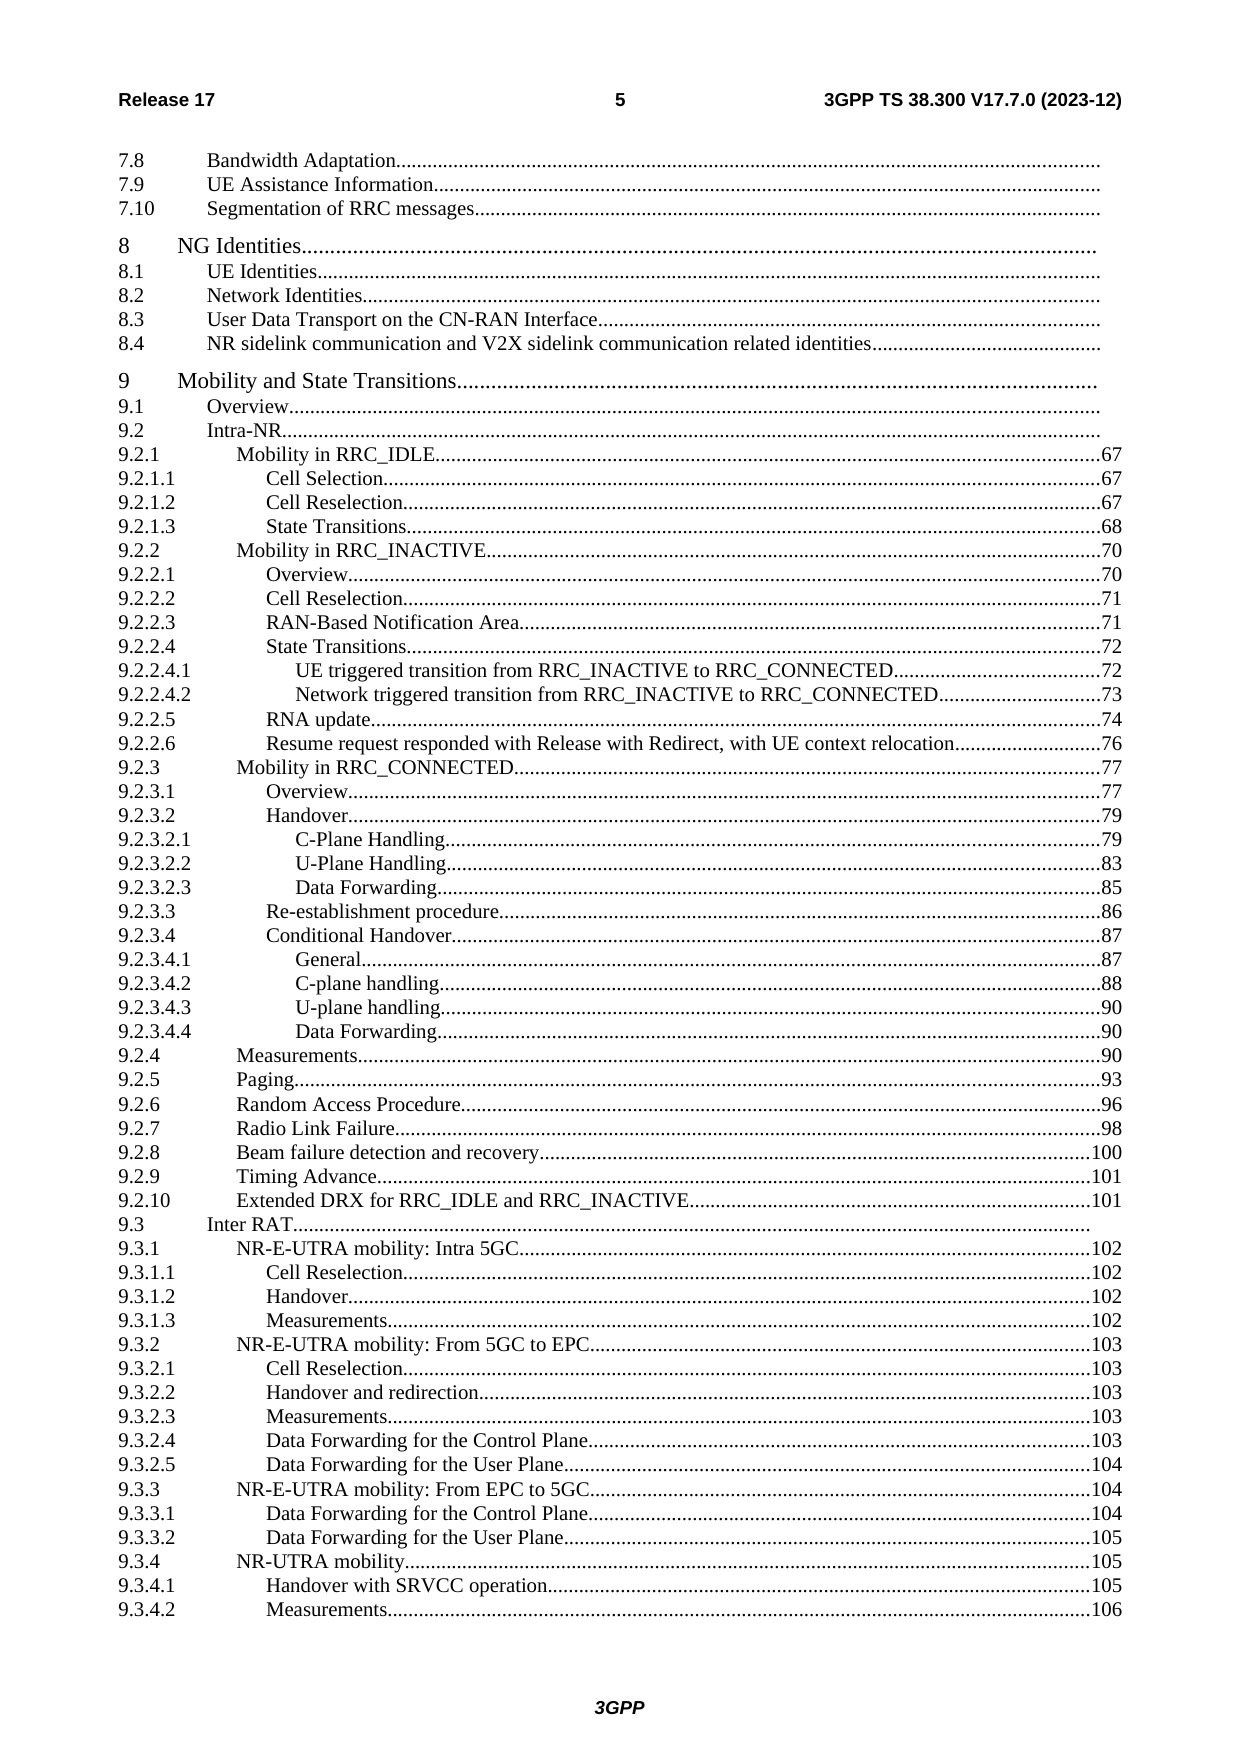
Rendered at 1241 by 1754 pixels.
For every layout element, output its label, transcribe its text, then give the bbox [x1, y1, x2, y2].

text 9.2.6 Random Access Procedure 96 [118, 1091, 1122, 1116]
text 9 Mobility and State Transitions 66 [118, 367, 1078, 394]
text 9.2.8 Beam failure detection and recovery 100 [118, 1139, 1122, 1164]
text 8.3 User Data Transport on the CN-RAN Interface 65 [118, 307, 1078, 331]
text 9.3.3.2 Data Forwarding for the User Plane 105 [118, 1524, 1122, 1549]
text 9.2.2.3 RAN-Based Notification Area 71 [118, 610, 1122, 634]
text 9.2.10 Extended DRX for RRC_IDLE and RRC_INACTIVE 101 [118, 1188, 1122, 1212]
text 9.3 Inter RAT 102 [118, 1212, 1078, 1236]
text 9.2.1.3 State Transitions 68 [118, 514, 1122, 538]
text 9.2.2.6 Resume request responded with Release with Redirect, with UE context relocation 76 [118, 731, 1122, 754]
text 9.2.3.2 Handover 79 [118, 803, 1122, 827]
text 9.3.3.1 Data Forwarding for the Control Plane 104 [118, 1501, 1122, 1524]
text 9.3.4.2 Measurements 106 [118, 1597, 1122, 1621]
text 9.2.2.4.1 UE triggered transition from RRC_INACTIVE to RRC_CONNECTED 72 [118, 658, 1122, 682]
text 9.2.5 Paging 93 [118, 1067, 1122, 1091]
text 9.2.7 Radio Link Failure 98 [118, 1116, 1122, 1139]
text 9.3.2 NR-E-UTRA mobility: From 5GC to EPC 103 [118, 1332, 1122, 1356]
text 7.10 Segmentation of RRC messages 63 [118, 196, 1078, 220]
text 9.3.4.1 Handover with SRVCC operation 105 [118, 1573, 1122, 1597]
text 9.3.2.1 Cell Reselection 103 [118, 1356, 1122, 1380]
text 9.2.3.4.2 C-plane handling 88 [118, 971, 1122, 995]
text 9.1 Overview 66 [118, 394, 1078, 418]
text 9.2.2 Mobility in RRC_INACTIVE 70 [118, 538, 1122, 562]
text 9.2.2.5 RNA update 74 [118, 706, 1122, 731]
text 9.3.4 NR-UTRA mobility 105 [118, 1549, 1122, 1573]
text 9.3.1 NR-E-UTRA mobility: Intra 5GC 102 [118, 1236, 1122, 1260]
text 7.8 Bandwidth Adaptation 62 [118, 147, 1078, 172]
text 7.9 UE Assistance Information 63 [118, 172, 1078, 196]
text 9.2.3.1 Overview 77 [118, 779, 1122, 803]
text 9.2.2.4.2 Network triggered transition from RRC_INACTIVE to RRC_CONNECTED 73 [118, 682, 1122, 706]
text 9.2.2.2 Cell Reselection 71 [118, 586, 1122, 610]
text 9.2.9 Timing Advance 101 [118, 1164, 1122, 1188]
text 9.2.3.4.1 General 87 [118, 947, 1122, 971]
text 9.2.4 Measurements 90 [118, 1043, 1122, 1067]
text 9.2.3.2.1 C-Plane Handling 79 [118, 827, 1122, 851]
text 9.2.3.4 Conditional Handover 87 [118, 923, 1122, 947]
text 9.2 Intra-NR 67 [118, 418, 1078, 442]
text 9.3.2.2 Handover and redirection 103 [118, 1380, 1122, 1404]
text 9.3.1.3 Measurements 102 [118, 1308, 1122, 1332]
text 9.2.3 Mobility in RRC_CONNECTED 77 [118, 754, 1122, 779]
text 9.2.2.1 Overview 70 [118, 562, 1122, 586]
text 9.3.1.2 Handover 102 [118, 1284, 1122, 1308]
text 9.2.1 Mobility in RRC_IDLE 67 [118, 442, 1122, 466]
text 9.2.1.2 Cell Reselection 67 [118, 490, 1122, 514]
text 8.4 NR sidelink communication and V2X sidelink communication related identities 65 [118, 331, 1078, 355]
text 9.2.3.2.3 Data Forwarding 85 [118, 875, 1122, 899]
text 9.2.1.1 Cell Selection 67 [118, 466, 1122, 490]
text 9.3.1.1 Cell Reselection 102 [118, 1260, 1122, 1284]
text 9.2.3.3 Re-establishment procedure 86 [118, 899, 1122, 923]
text 9.2.2.4 State Transitions 72 [118, 634, 1122, 658]
text 9.3.2.4 Data Forwarding for the Control Plane 103 [118, 1428, 1122, 1452]
text 9.3.2.5 Data Forwarding for the User Plane 104 [118, 1452, 1122, 1476]
text 8 NG Identities 63 [118, 232, 1078, 258]
text 8.1 UE Identities 63 [118, 258, 1078, 283]
text 9.3.3 NR-E-UTRA mobility: From EPC to 5GC 104 [118, 1476, 1122, 1501]
text 9.2.3.4.4 Data Forwarding 90 [118, 1019, 1122, 1043]
text 8.2 Network Identities 65 [118, 283, 1078, 307]
text 9.2.3.4.3 U-plane handling 90 [118, 995, 1122, 1019]
text 9.3.2.3 Measurements 103 [118, 1404, 1122, 1428]
text 9.2.3.2.2 U-Plane Handling 83 [118, 851, 1122, 875]
